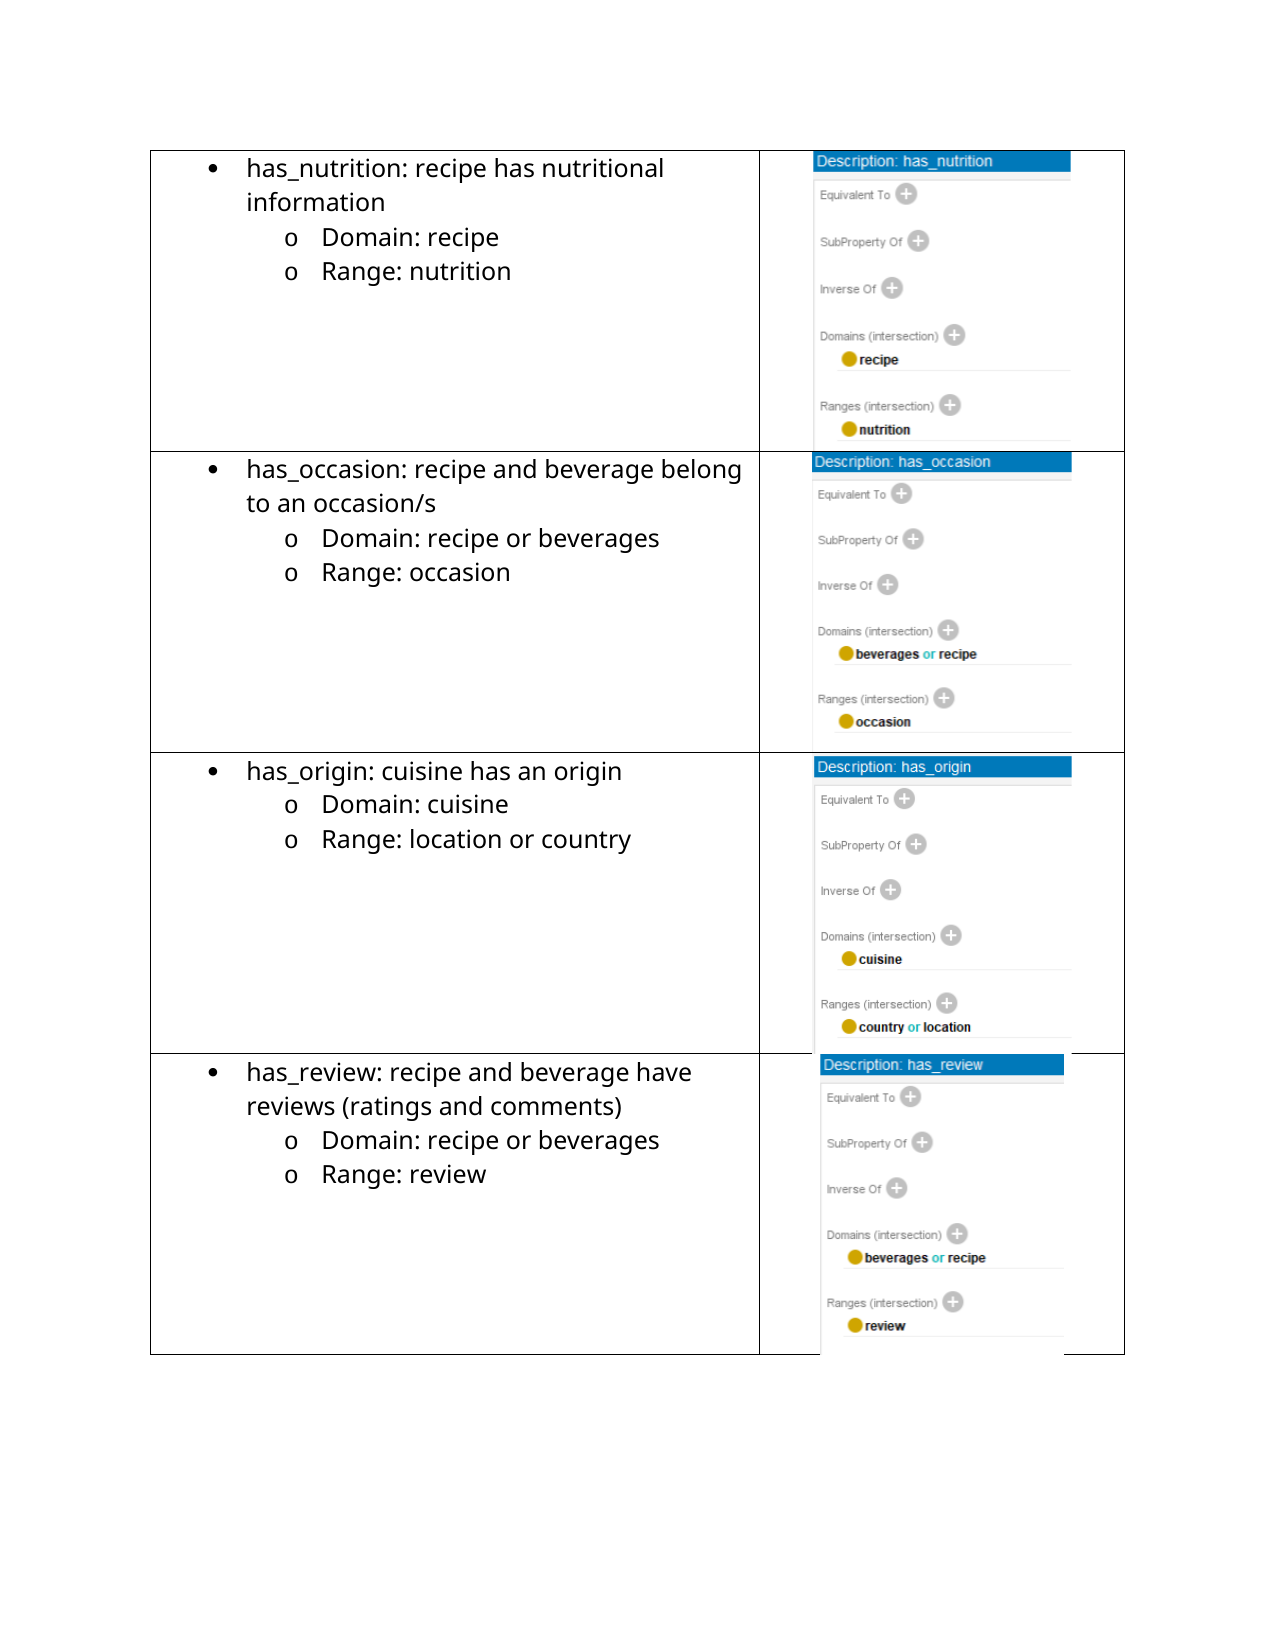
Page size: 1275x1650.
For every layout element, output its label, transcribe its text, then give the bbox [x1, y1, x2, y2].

table_cell [760, 1054, 820, 1354]
table_cell [1064, 1054, 1124, 1354]
table_cell has_occasion: recipe and beverage belong to an occasion/s Domain: recipe or beverages Range: occasion [151, 452, 759, 752]
picture [812, 753, 1072, 1355]
table_cell [760, 452, 812, 752]
table_cell has_origin: cuisine has an origin Domain: cuisine Range: location or country [151, 753, 759, 1053]
table_cell [1072, 452, 1124, 752]
table_cell [1072, 753, 1124, 1053]
table_cell [760, 151, 813, 451]
table_cell [1071, 151, 1124, 451]
table_cell [760, 753, 812, 1053]
table_cell has_nutrition: recipe has nutritional information Domain: recipe Range: nutrition [151, 151, 759, 451]
picture [813, 151, 1071, 451]
table_cell has_review: recipe and beverage have reviews (ratings and comments) Domain: recipe or beverages Range: review [151, 1054, 759, 1354]
picture [812, 452, 1072, 752]
